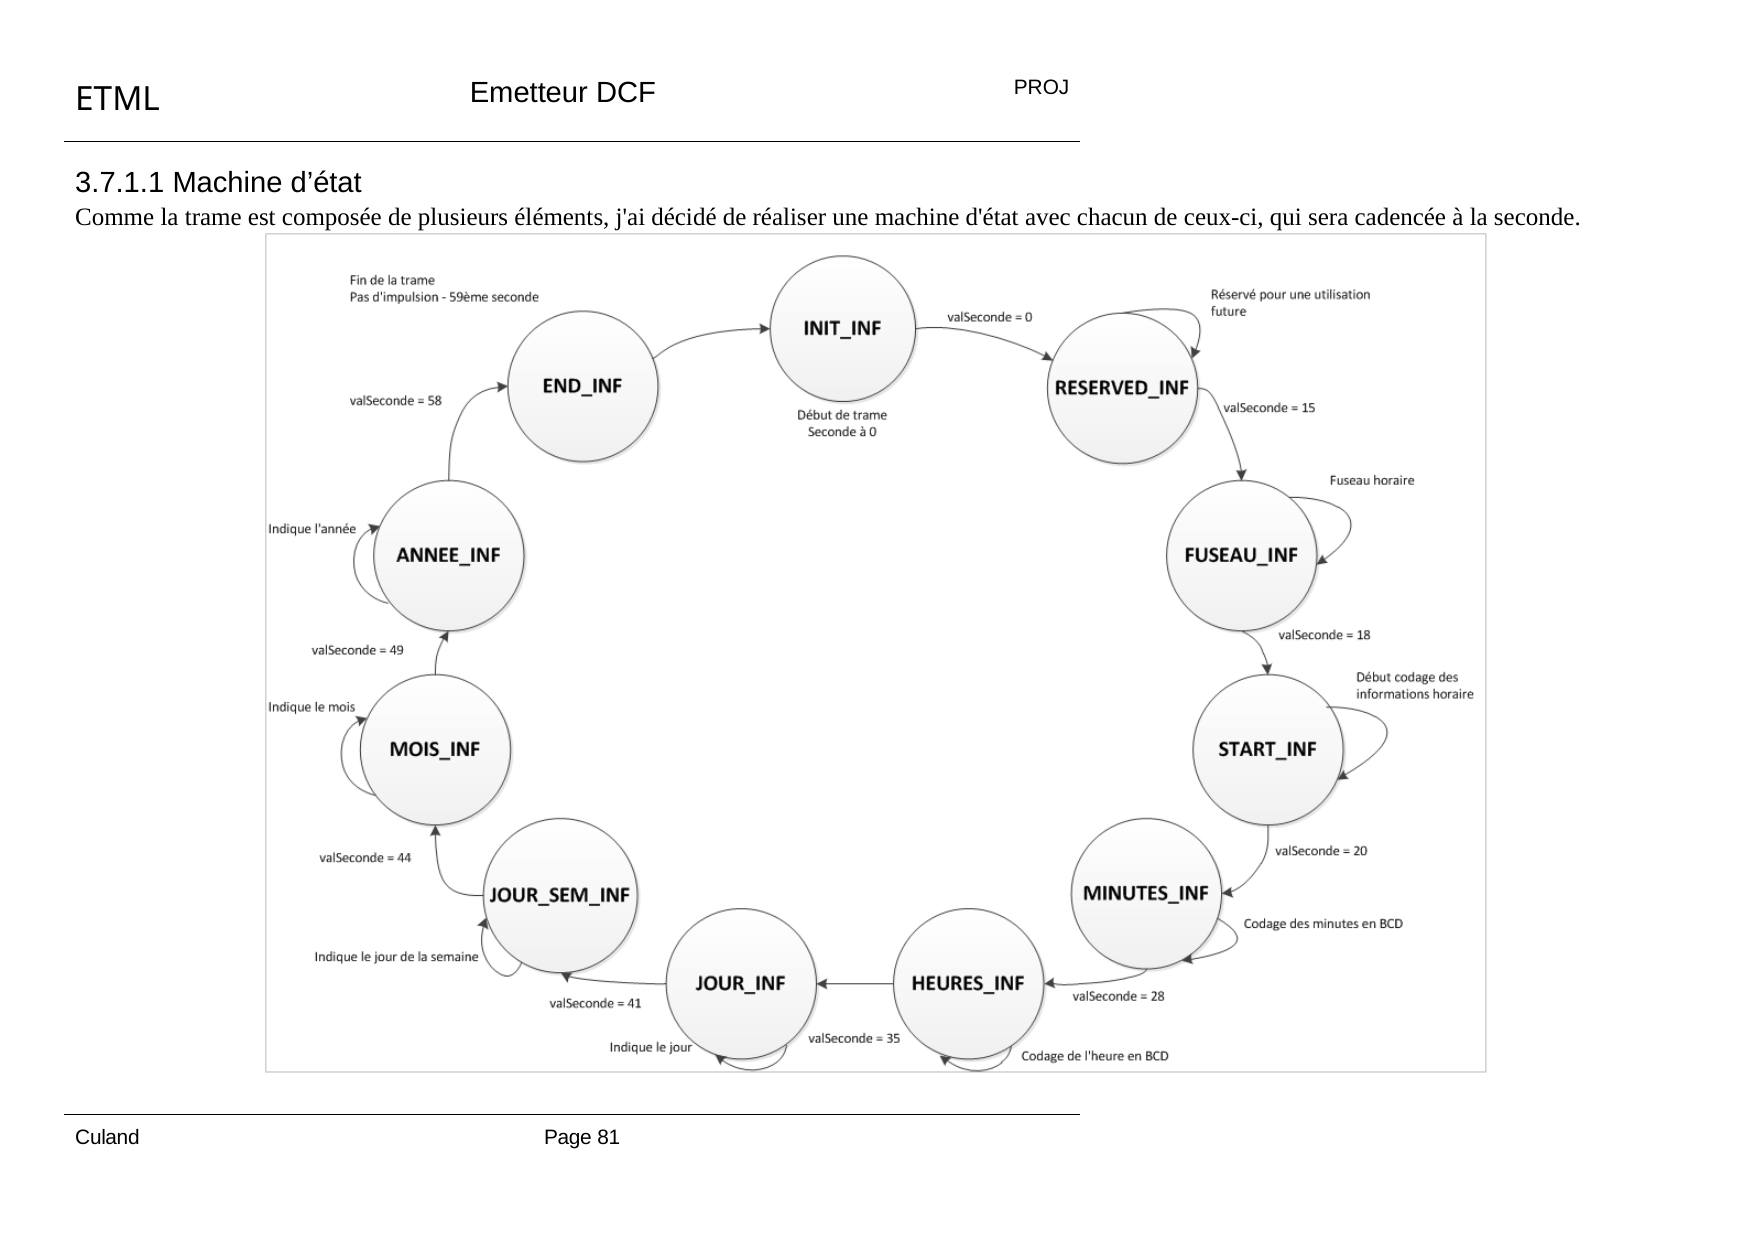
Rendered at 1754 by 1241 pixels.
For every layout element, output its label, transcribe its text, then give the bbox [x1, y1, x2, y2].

text Comme la trame est composée de plusieurs éléments, j'ai décidé de réaliser une machine d'état avec chacun de ceux-ci, qui sera cadencée à la seconde. [75, 202, 1679, 231]
picture [262, 231, 1492, 1077]
subtitle Machine d’état [75, 164, 1679, 198]
